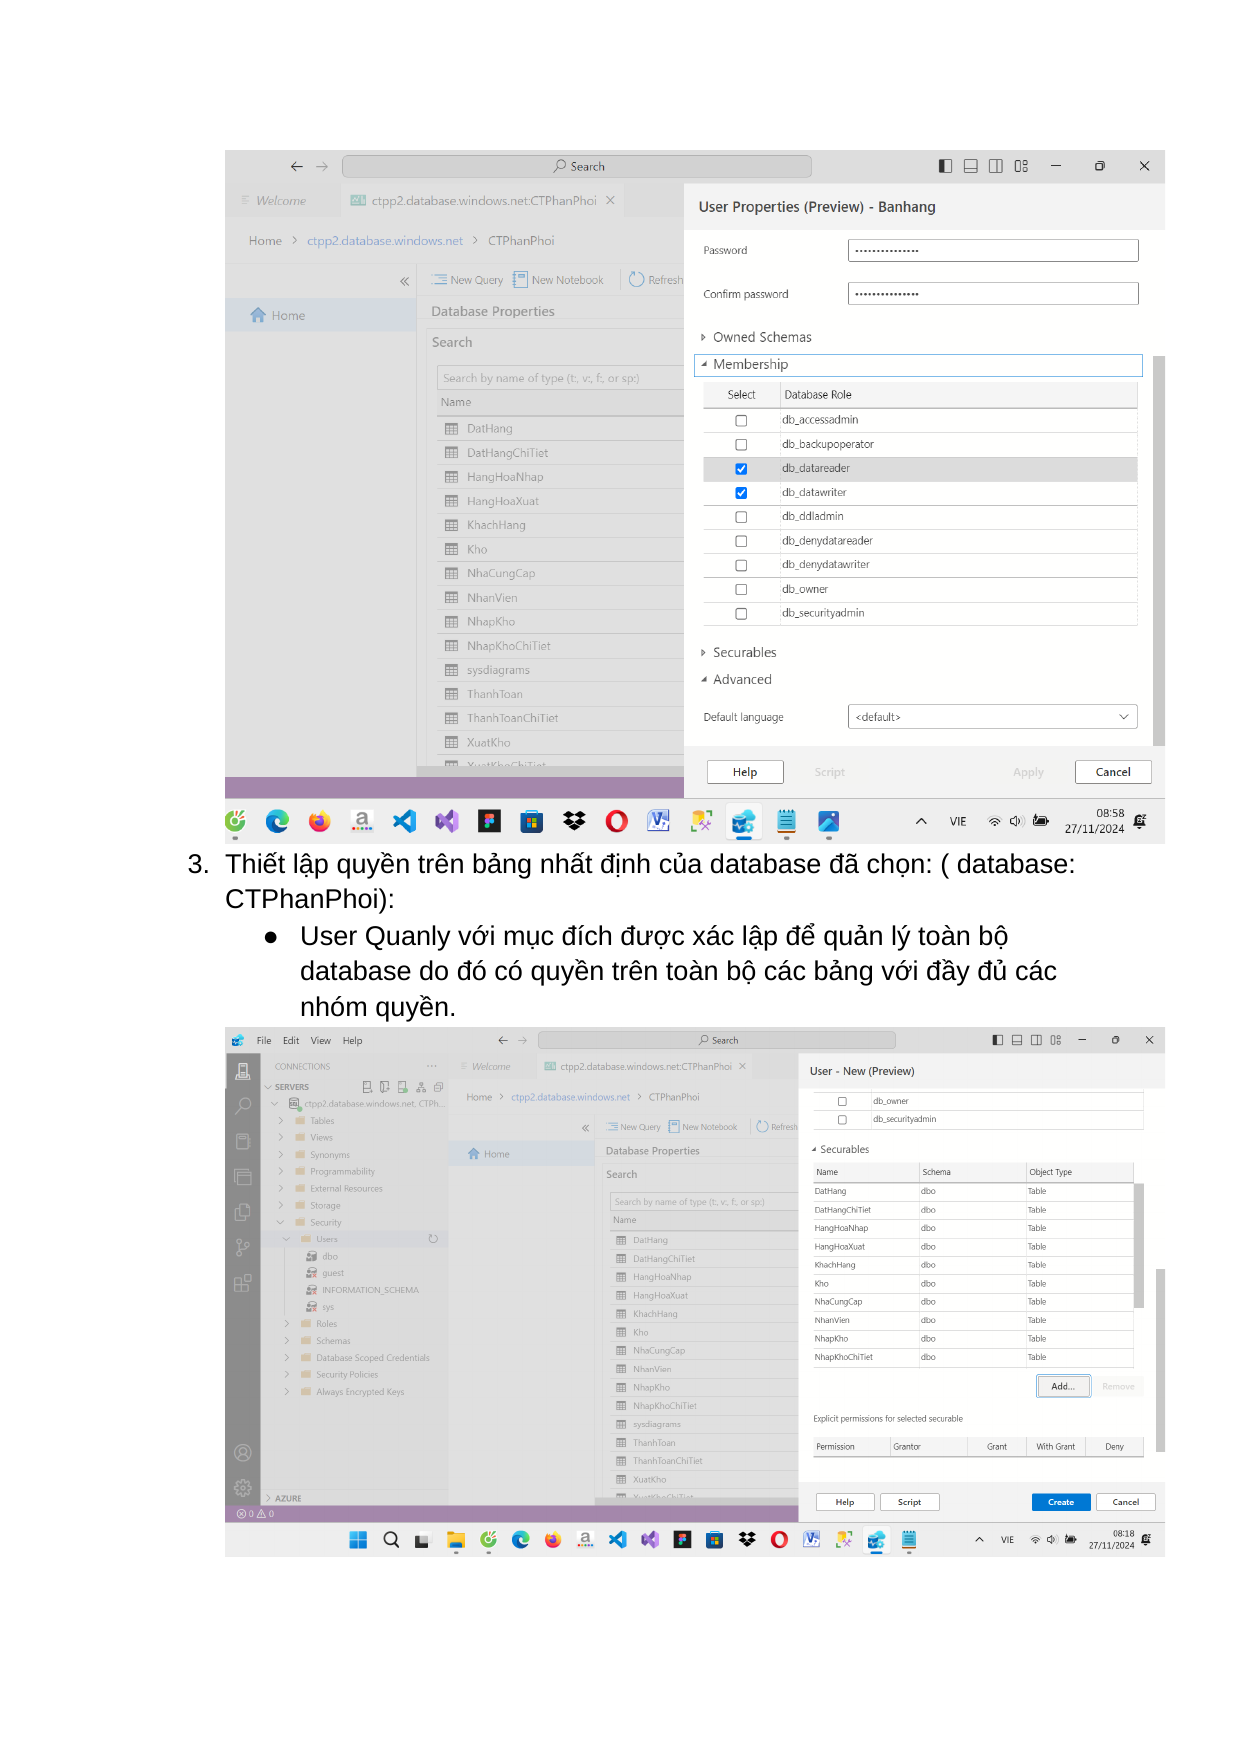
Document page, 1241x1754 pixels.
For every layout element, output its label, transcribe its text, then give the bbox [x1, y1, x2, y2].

list Thiết lập quyền trên bảng nhất định của database đã chọn: ( database: CTPhanPhoi): [187, 848, 1090, 915]
list User Quanly với mục đích được xác lập để quản lý toàn bộ database do đó có quyền trên toàn bộ các bảng với đầy đủ các nhóm quyền. [262, 919, 1090, 1023]
picture [225, 1027, 1166, 1557]
picture [225, 150, 1166, 844]
